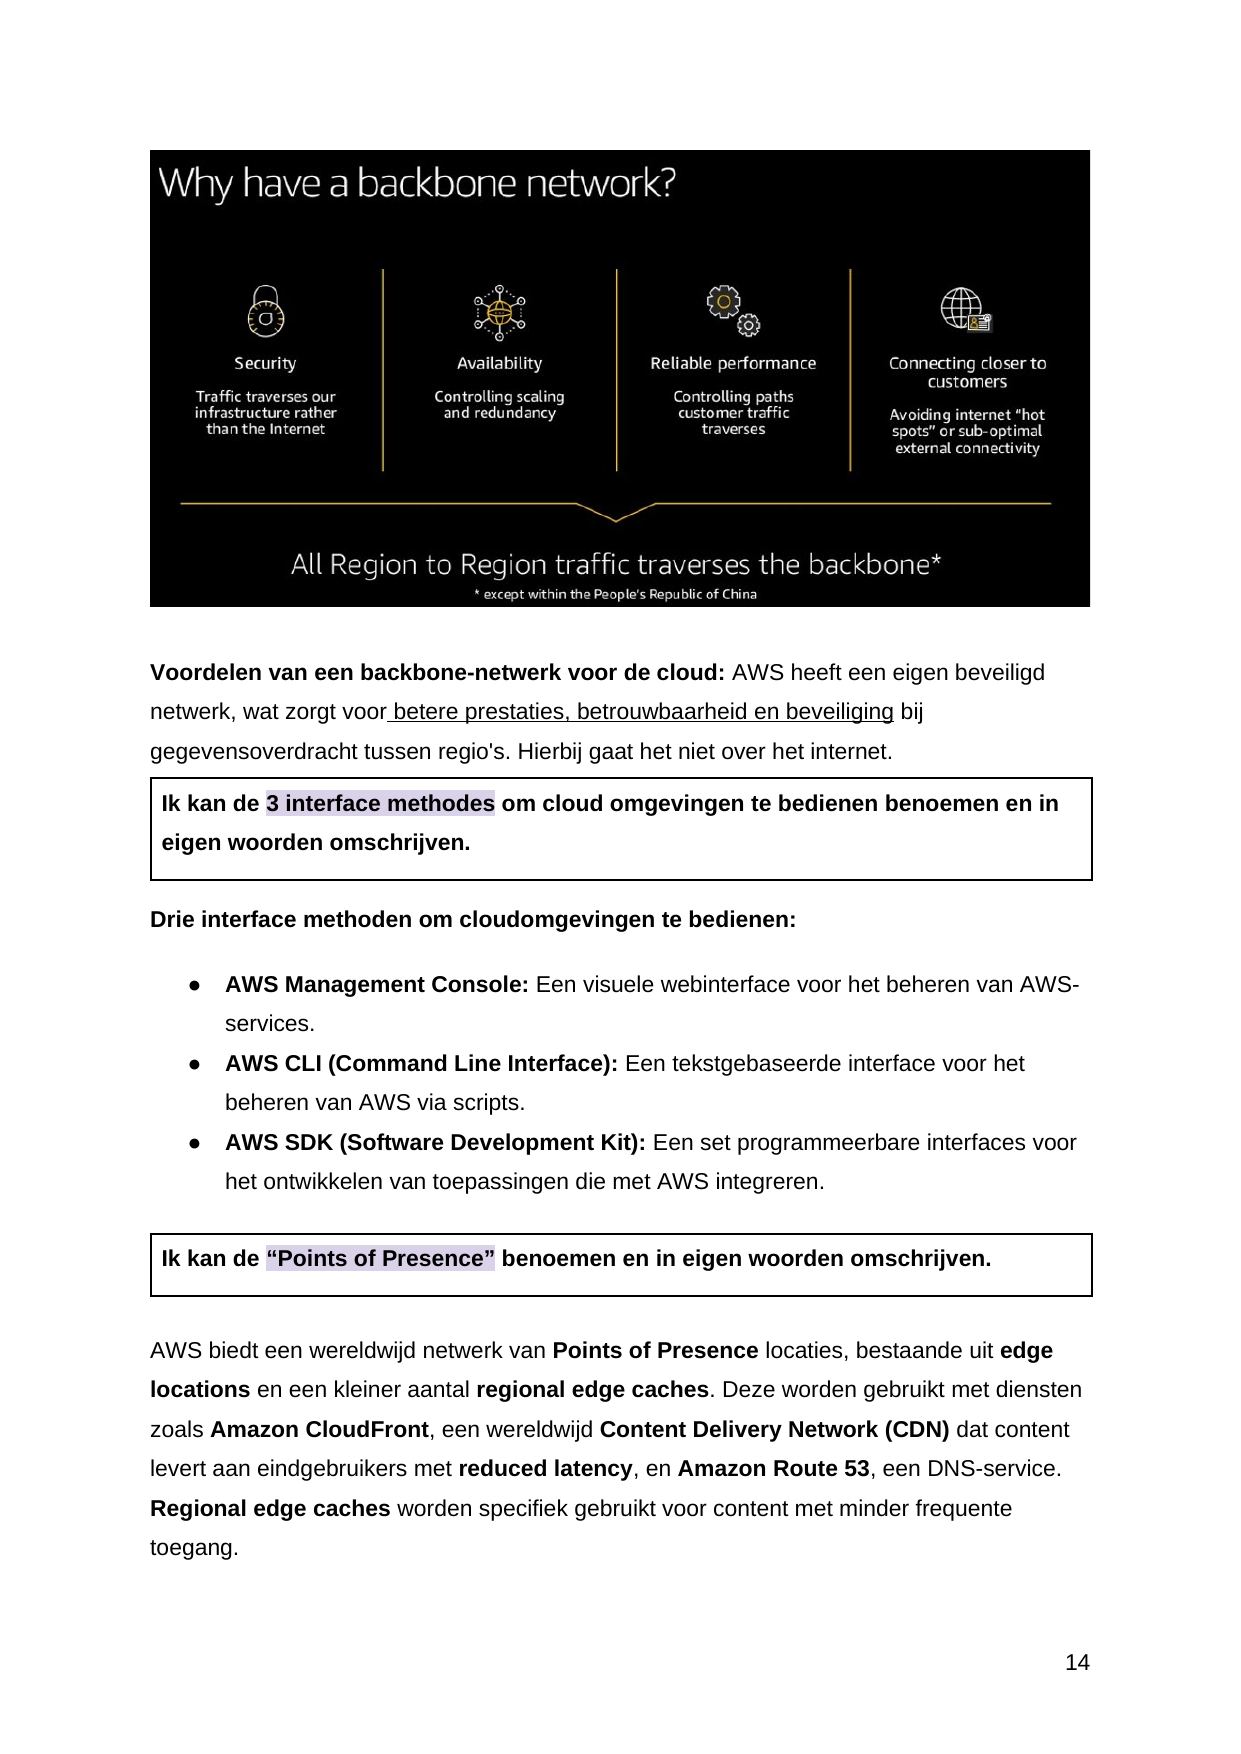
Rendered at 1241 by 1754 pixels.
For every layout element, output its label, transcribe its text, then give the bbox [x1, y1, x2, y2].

text AWS biedt een wereldwijd netwerk van Points of Presence locaties, bestaande uit edge locations en een kleiner aantal regional edge caches. Deze worden gebruikt met diensten zoals Amazon CloudFront, een wereldwijd Content Delivery Network (CDN) dat content levert aan eindgebruikers met reduced latency, en Amazon Route 53, een DNS-service. Regional edge caches worden specifiek gebruikt voor content met minder frequente toegang. [150, 1337, 1090, 1560]
table_header Ik kan de “Points of Presence” benoemen en in eigen woorden omschrijven. [152, 1235, 1091, 1295]
list AWS CLI (Command Line Interface): Een tekstgebaseerde interface voor het beheren van AWS via scripts. [187, 1050, 1090, 1116]
picture [150, 150, 1091, 607]
list AWS SDK (Software Development Kit): Een set programmeerbare interfaces voor het ontwikkelen van toepassingen die met AWS integreren​. [187, 1129, 1090, 1194]
list AWS Management Console: Een visuele webinterface voor het beheren van AWS-services. [187, 971, 1090, 1037]
text Drie interface methoden om cloudomgevingen te bedienen: [150, 906, 1090, 933]
table_header Ik kan de 3 interface methodes om cloud omgevingen te bedienen benoemen en in eigen woorden omschrijven. [152, 779, 1091, 879]
text Voordelen van een backbone-netwerk voor de cloud: AWS heeft een eigen beveiligd netwerk, wat zorgt voor betere prestaties, betrouwbaarheid en beveiliging bij gegevensoverdracht tussen regio's. Hierbij gaat het niet over het internet. [150, 659, 1090, 764]
